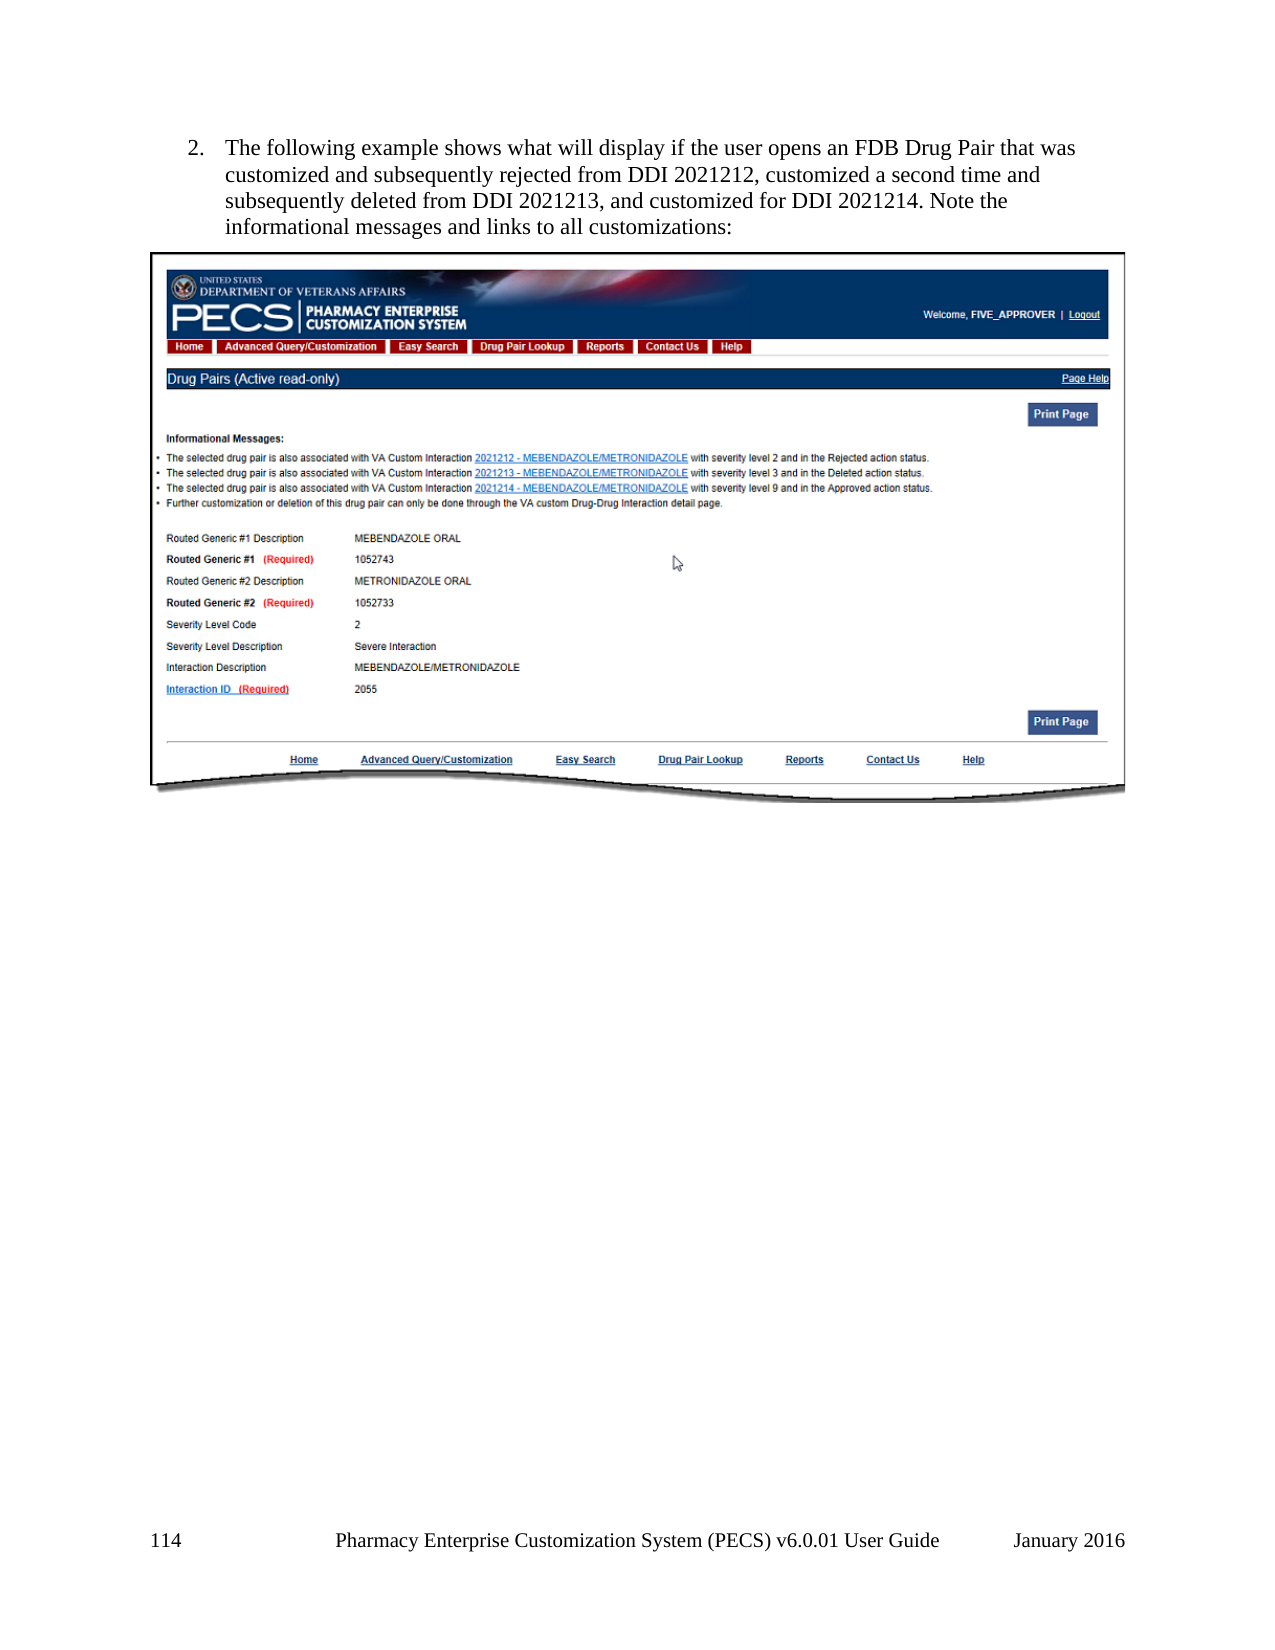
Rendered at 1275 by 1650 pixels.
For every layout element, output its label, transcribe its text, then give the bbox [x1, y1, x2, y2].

list The following example shows what will display if the user opens an FDB Drug Pair that was customized and subsequently rejected from DDI 2021212, customized a second time and subsequently deleted from DDI 2021213, and customized for DDI 2021214. Note the informational messages and links to all customizations: [187, 134, 1125, 240]
picture [150, 252, 1125, 803]
